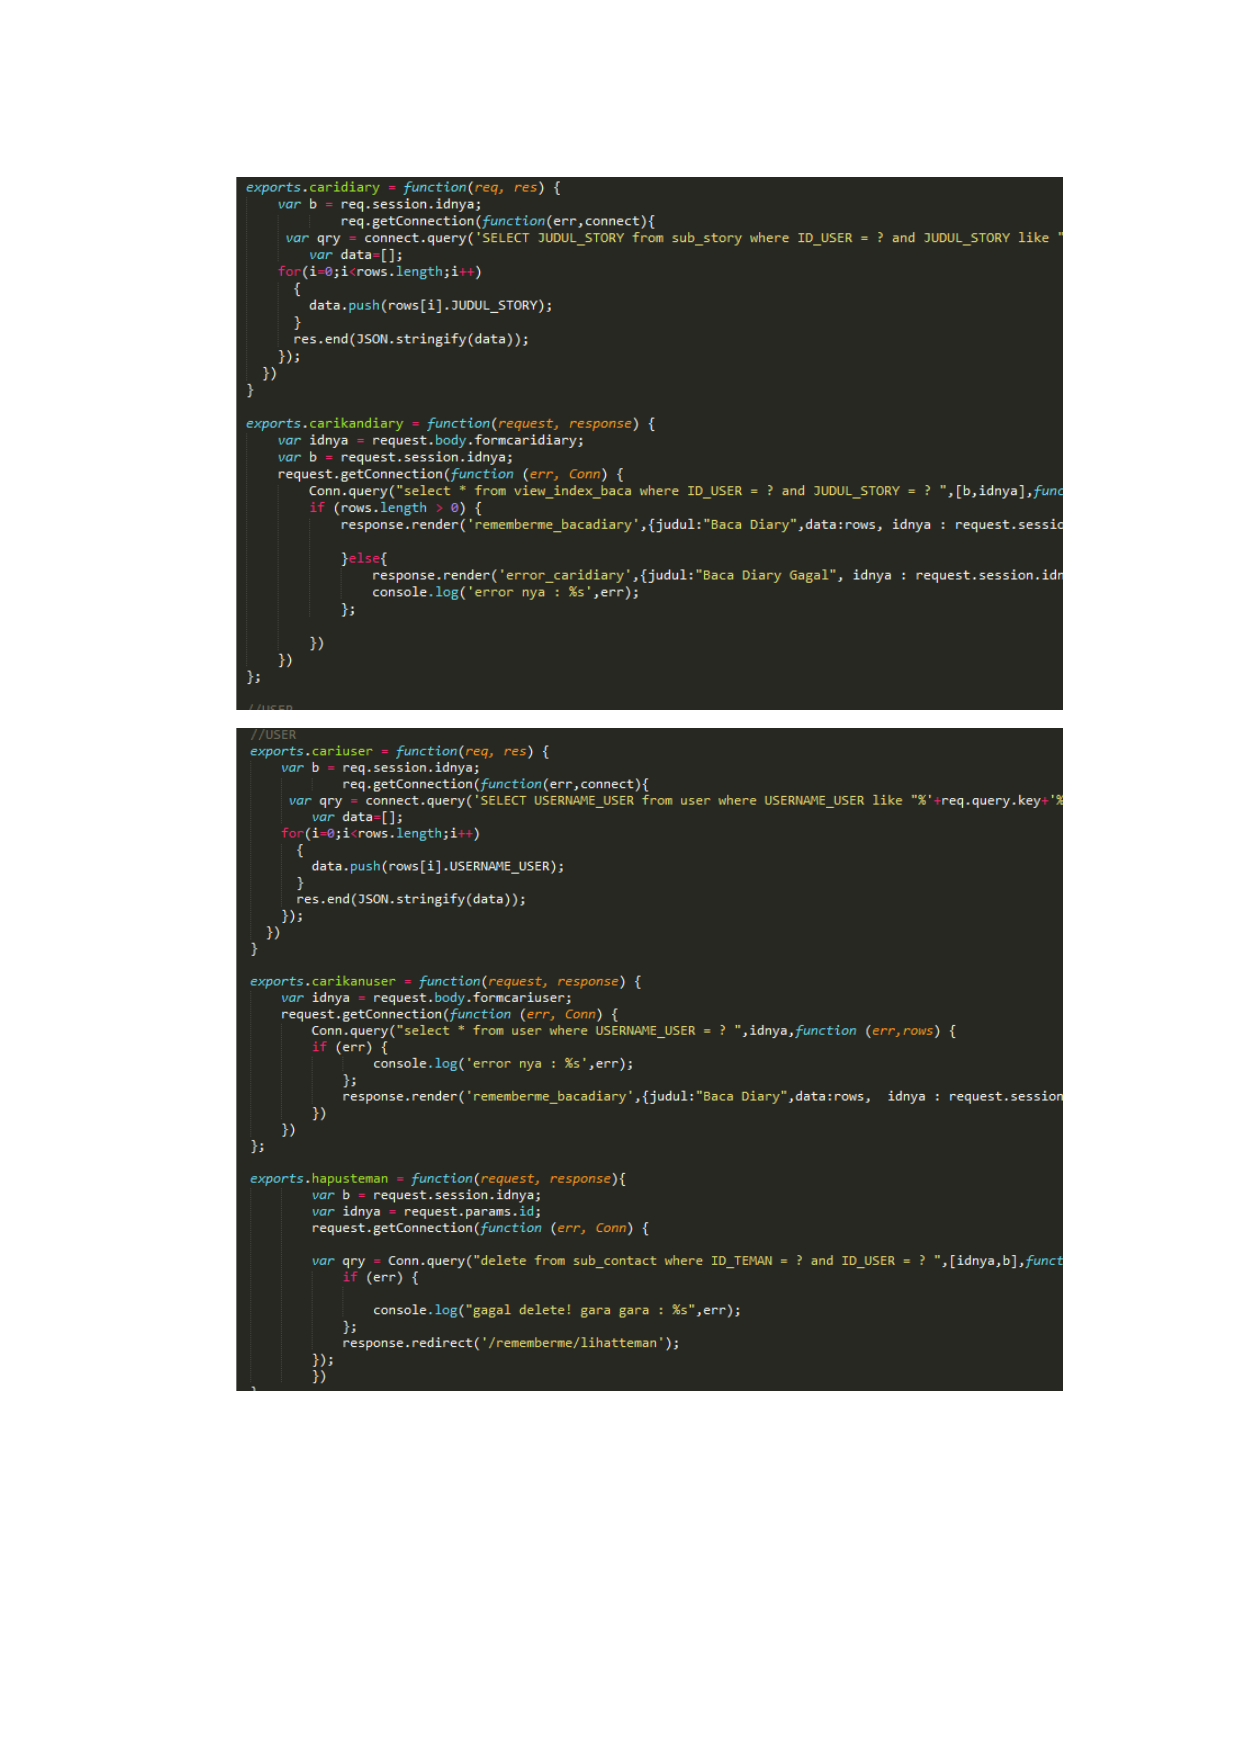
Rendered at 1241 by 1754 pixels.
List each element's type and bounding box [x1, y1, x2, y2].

picture [236, 177, 1063, 710]
picture [236, 728, 1063, 1391]
